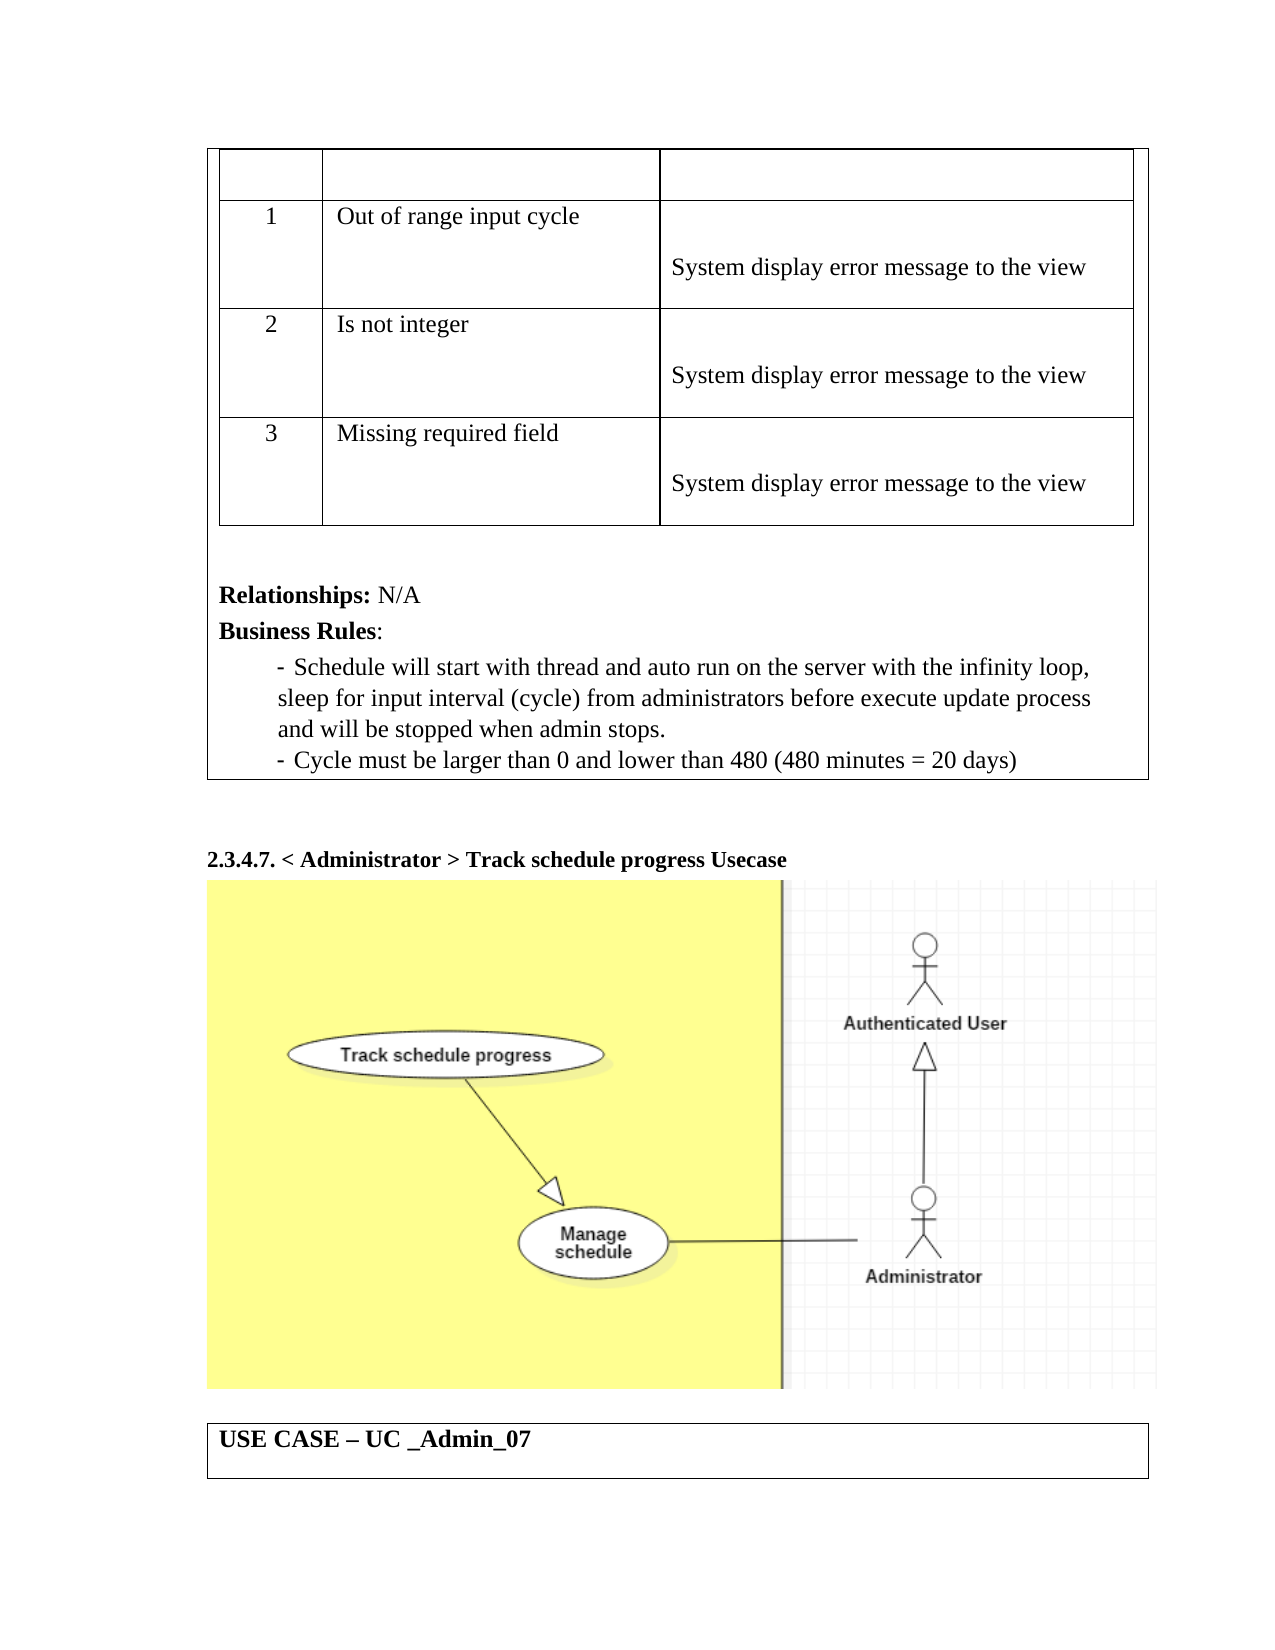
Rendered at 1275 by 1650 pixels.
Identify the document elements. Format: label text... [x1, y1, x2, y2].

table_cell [208, 149, 1148, 779]
subtitle 2.3.4.7. < Administrator > Track schedule progress Usecase [207, 846, 1157, 873]
picture [206, 880, 1157, 1389]
table_header USE CASE – UC _Admin_07 [208, 1424, 1148, 1477]
